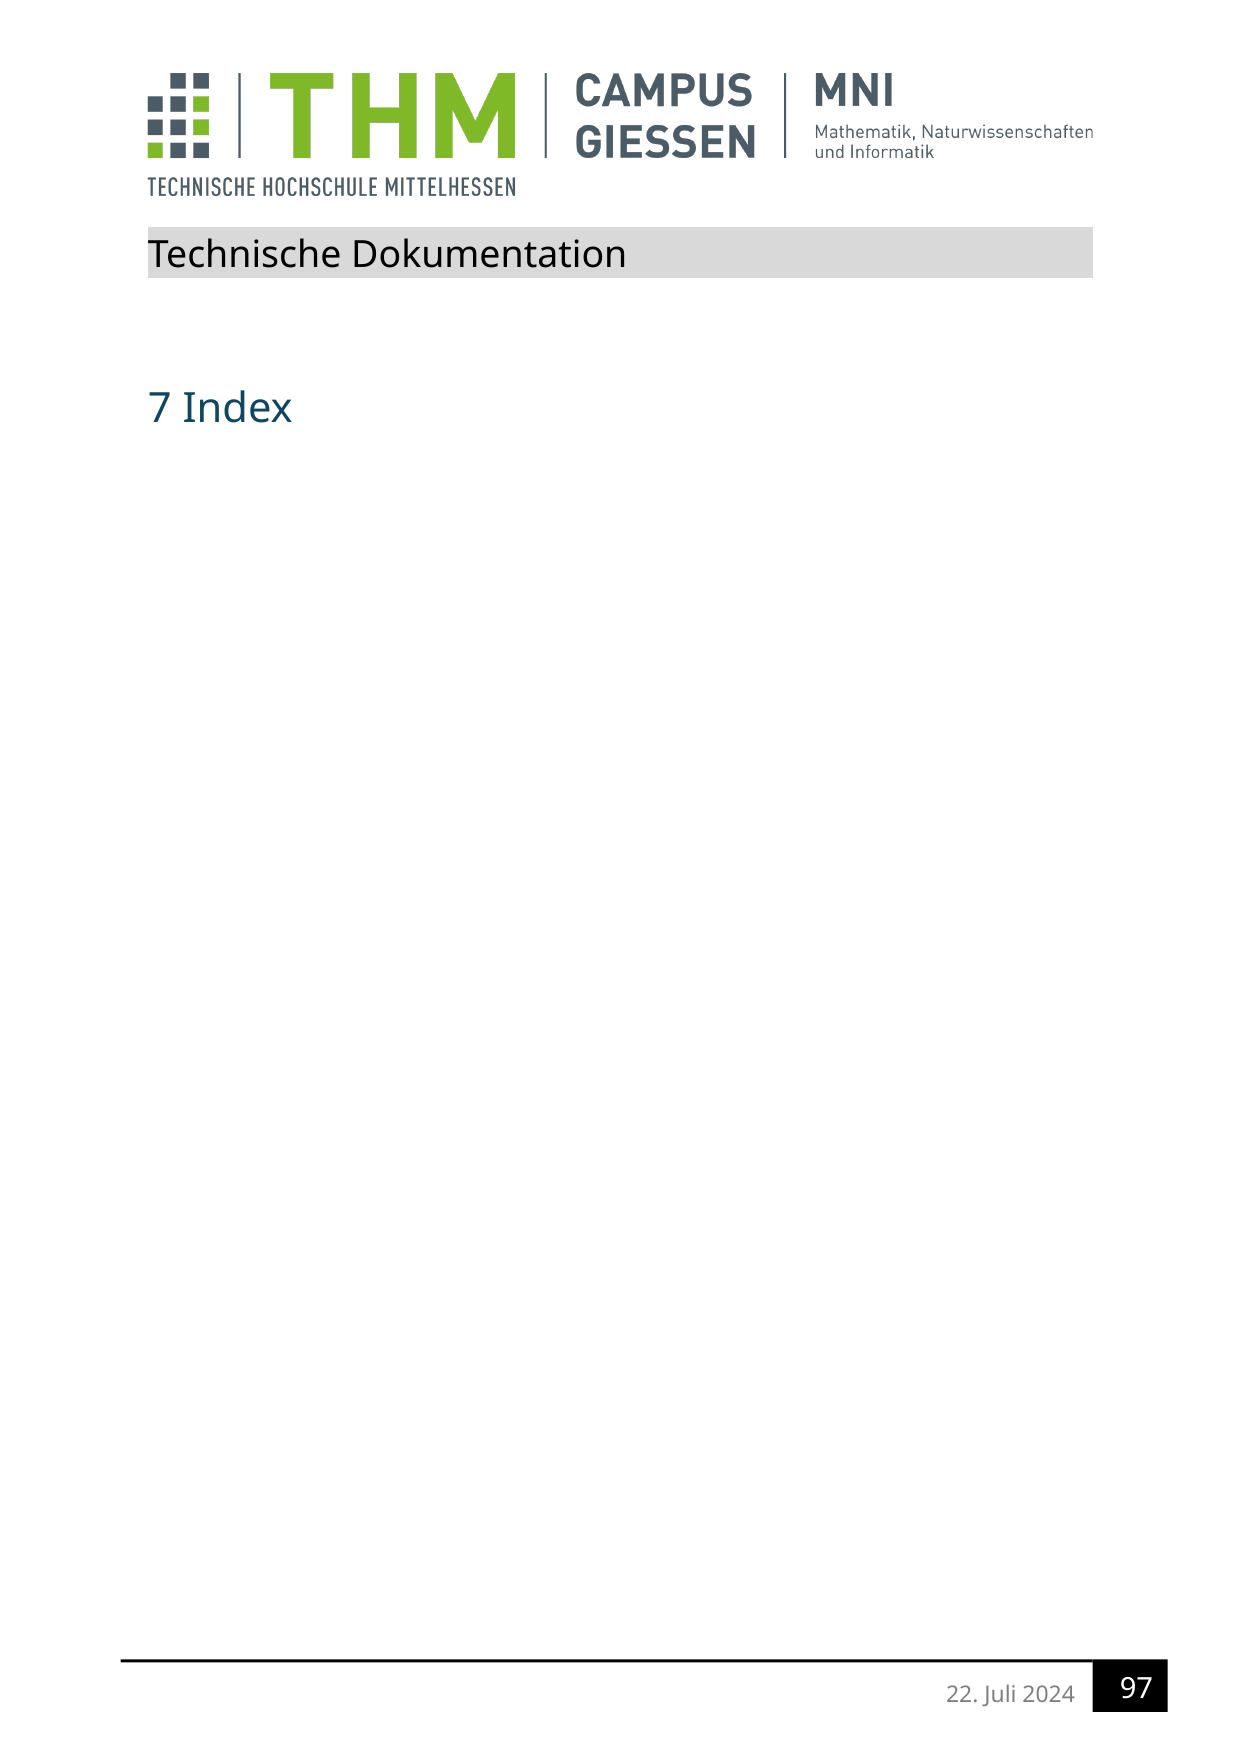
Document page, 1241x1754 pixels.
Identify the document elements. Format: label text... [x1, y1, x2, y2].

picture [147, 73, 1093, 196]
subtitle 7 Index [148, 378, 1093, 435]
